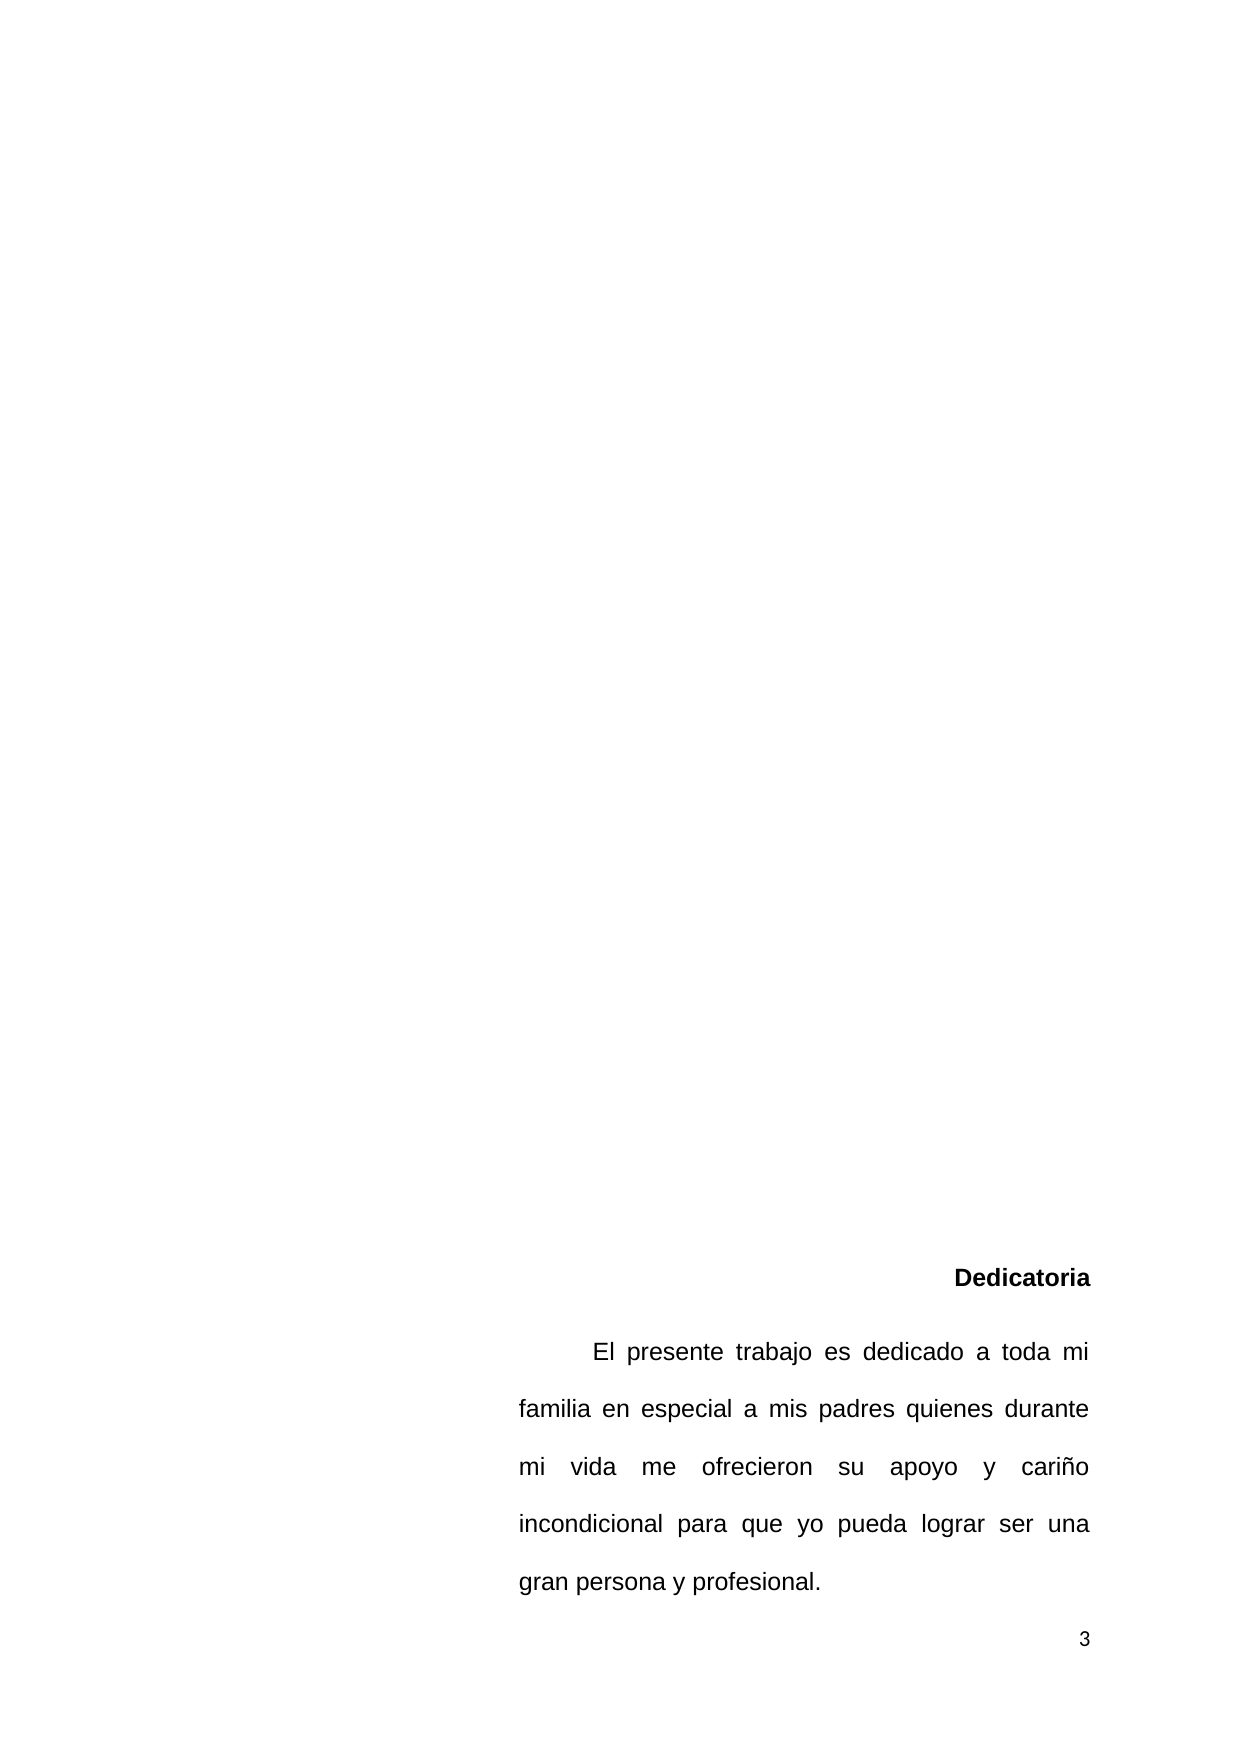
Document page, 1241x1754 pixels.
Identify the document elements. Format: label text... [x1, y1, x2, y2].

text Dedicatoria [150, 1262, 1090, 1291]
text El presente trabajo es dedicado a toda mi familia en especial a mis padres quienes durante mi vida me ofrecieron su apoyo y cariño incondicional para que yo pueda lograr ser una gran persona y profesional. [519, 1337, 1090, 1595]
